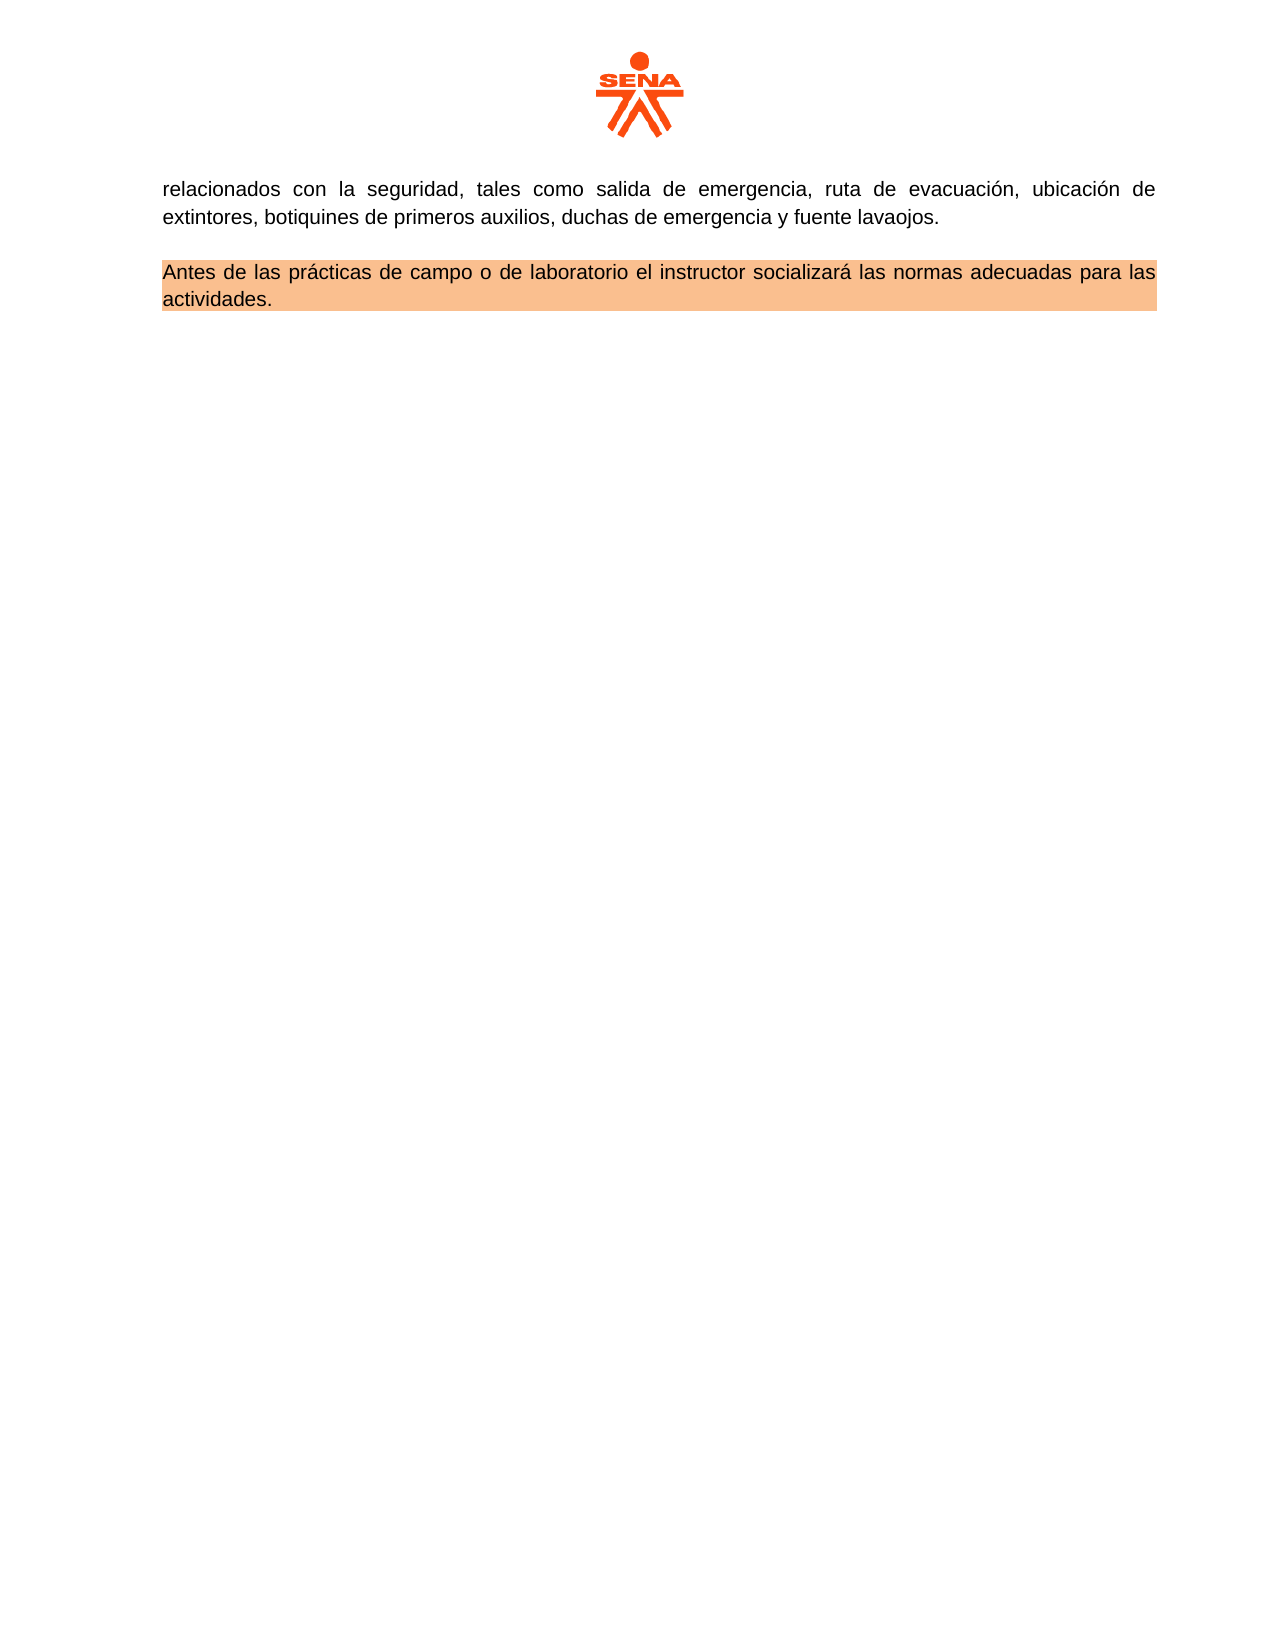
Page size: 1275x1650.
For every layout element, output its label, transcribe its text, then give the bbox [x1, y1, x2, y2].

picture [585, 48, 690, 142]
text Antes de las prácticas de campo o de laboratorio el instructor socializará las normas adecuadas para las actividades. [162, 260, 1157, 311]
